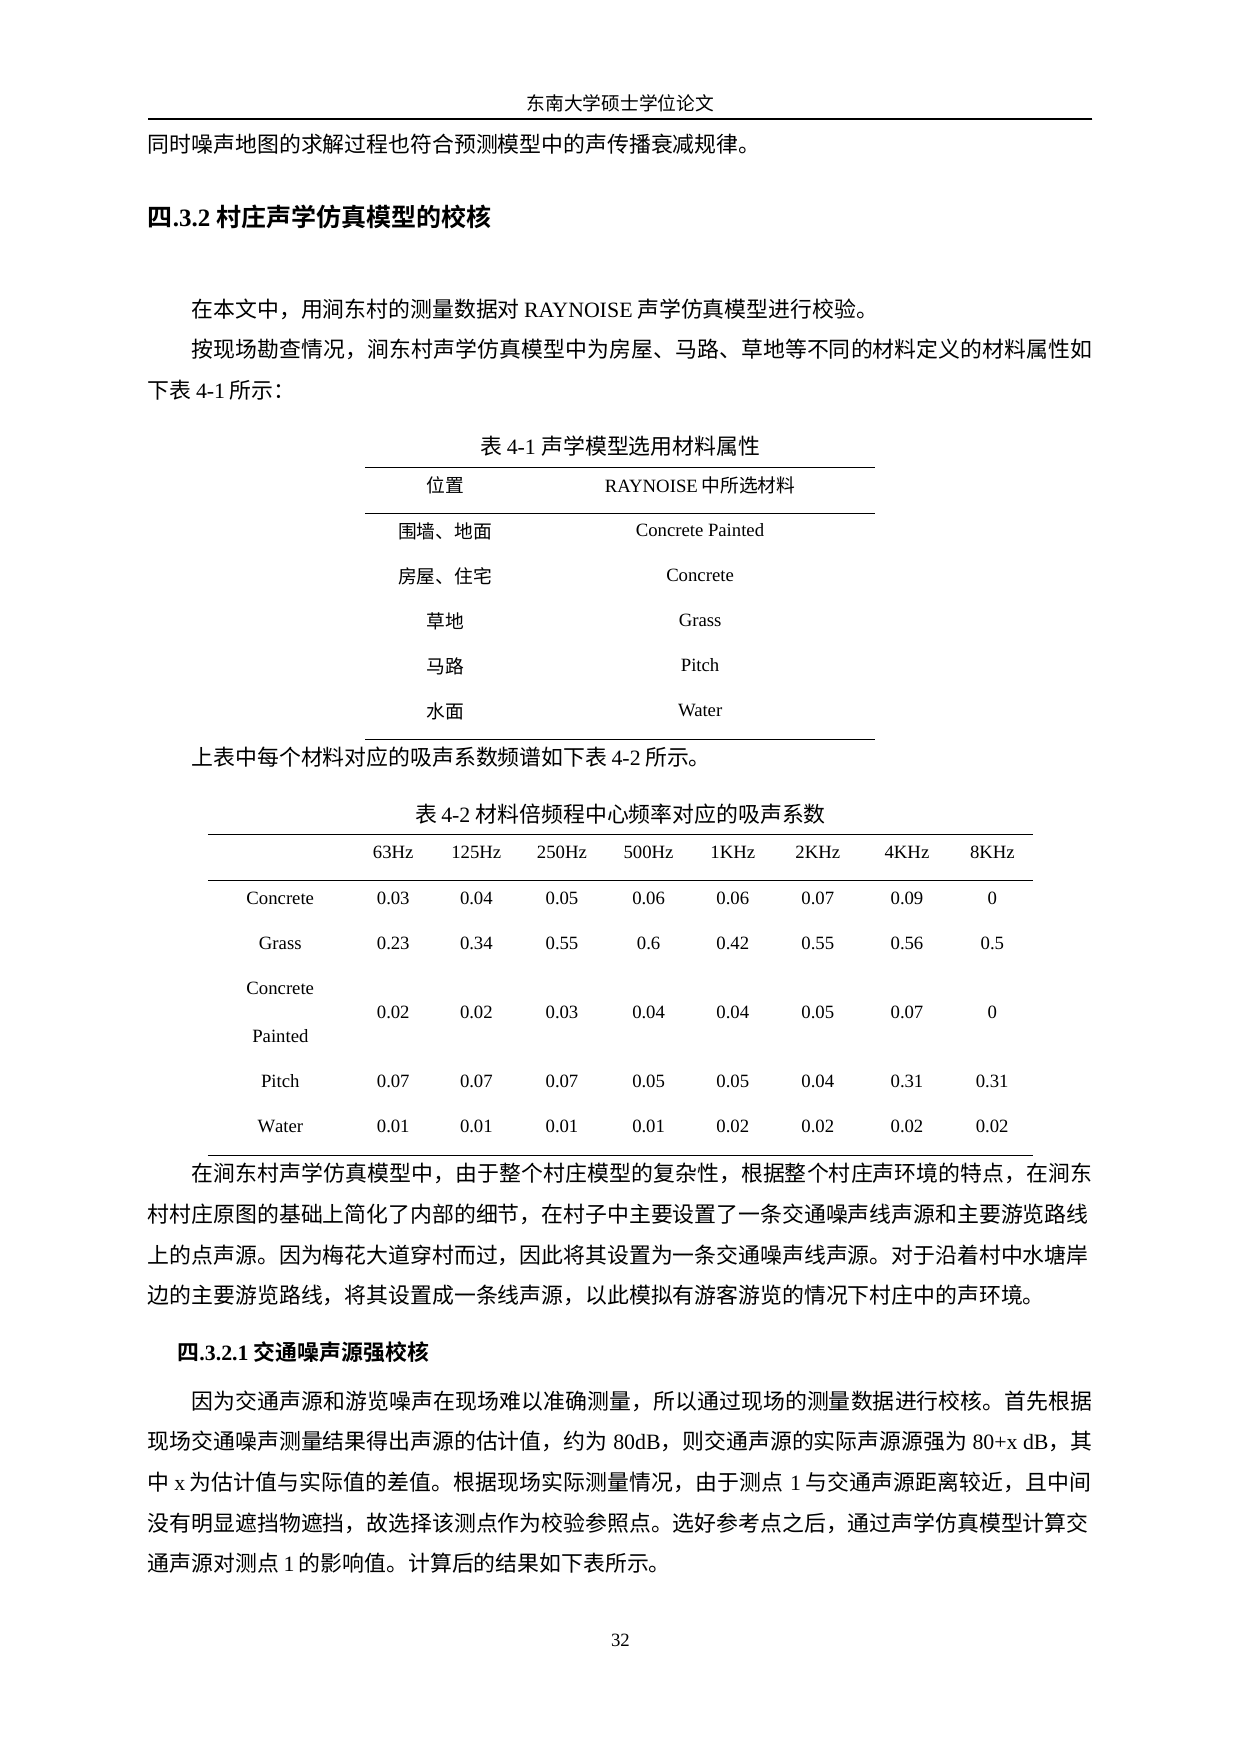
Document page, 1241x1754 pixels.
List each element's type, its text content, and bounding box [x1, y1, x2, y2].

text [148, 127, 1092, 159]
table_cell 0.04 [605, 971, 692, 1065]
table_cell 0.02 [952, 1110, 1032, 1155]
table_cell 0.07 [434, 1065, 518, 1110]
table_cell 0 [952, 971, 1032, 1065]
table_cell 0.31 [952, 1065, 1032, 1110]
table_cell Pitch [525, 649, 875, 694]
table_header 500Hz [605, 835, 692, 880]
table_cell Grass [525, 604, 875, 649]
table_cell 0.34 [434, 926, 518, 971]
table_cell Water [525, 694, 875, 739]
table_cell 草地 [365, 604, 524, 649]
table_header 250Hz [519, 835, 605, 880]
table_cell 0.01 [434, 1110, 518, 1155]
table_header 8KHz [952, 835, 1032, 880]
table_cell 0.05 [692, 1065, 773, 1110]
table_cell 0.01 [353, 1110, 433, 1155]
table_cell 0.02 [773, 1110, 862, 1155]
table_cell 0.09 [862, 881, 952, 926]
table_cell 0.02 [692, 1110, 773, 1155]
table_cell 0.56 [862, 926, 952, 971]
table_cell 0.04 [692, 971, 773, 1065]
text 表4-2 材料倍频程中心频率对应的吸声系数 [148, 796, 1092, 829]
table_cell 0.01 [605, 1110, 692, 1155]
text 上表中每个材料对应的吸声系数频谱如下表4-2所示。 [148, 740, 1092, 772]
table_cell Concrete Painted [525, 514, 875, 559]
table_cell 0.07 [773, 881, 862, 926]
text 表4-1 声学模型选用材料属性 [148, 429, 1092, 461]
table_header 63Hz [353, 835, 433, 880]
table_cell 围墙、地面 [365, 514, 524, 559]
table_cell 0.04 [434, 881, 518, 926]
table_cell 0.04 [773, 1065, 862, 1110]
text 村庄声学仿真模型的校核 [148, 183, 1092, 248]
table_cell 0.55 [773, 926, 862, 971]
table_cell Pitch [208, 1065, 352, 1110]
table_header 2KHz [773, 835, 862, 880]
table_cell 房屋、住宅 [365, 559, 524, 604]
text 按现场勘查情况，涧东村声学仿真模型中为房屋、马路、草地等不同的材料定义的材料属性如下表4-1所示： [148, 332, 1092, 405]
table_cell 0.5 [952, 926, 1032, 971]
table_cell 0.42 [692, 926, 773, 971]
table_cell 0.07 [353, 1065, 433, 1110]
table_cell 0.05 [519, 881, 605, 926]
text 交通噪声源强校核 [177, 1334, 1092, 1367]
table_cell 0.06 [692, 881, 773, 926]
table_cell 水面 [365, 694, 524, 739]
table_cell Concrete [208, 881, 352, 926]
table_header 4KHz [862, 835, 952, 880]
table_header 1KHz [692, 835, 773, 880]
table_cell 0.05 [605, 1065, 692, 1110]
table_cell 0.05 [773, 971, 862, 1065]
table_header 125Hz [434, 835, 518, 880]
table_cell Concrete Painted [208, 971, 352, 1065]
table_cell 0.07 [519, 1065, 605, 1110]
text 因为交通声源和游览噪声在现场难以准确测量，所以通过现场的测量数据进行校核。首先根据现场交通噪声测量结果得出声源的估计值，约为80dB，则交通声源的实际声源源强为80+x dB，其中x为估计值与实际值的差值。根据现场实际测量情况，由于测点1与交通声源距离较近，且中间没有明显遮挡物遮挡，故选择该测点作为校验参照点。选好参考点之后，通过声学仿真模型计算交通声源对测点1的影响值。计算后的结果如下表所示。 [148, 1383, 1092, 1578]
table_header [208, 835, 352, 880]
table_cell 0.02 [434, 971, 518, 1065]
table_cell Grass [208, 926, 352, 971]
table_cell 0.6 [605, 926, 692, 971]
text 在本文中，用涧东村的测量数据对RAYNOISE声学仿真模型进行校验。 [148, 291, 1092, 324]
table_cell 0.55 [519, 926, 605, 971]
table_cell Concrete [525, 559, 875, 604]
table_cell 0.03 [519, 971, 605, 1065]
table_cell 0.03 [353, 881, 433, 926]
table_cell 0.23 [353, 926, 433, 971]
table_cell Water [208, 1110, 352, 1155]
table_cell 0.31 [862, 1065, 952, 1110]
table_header RAYNOISE中所选材料 [525, 468, 875, 513]
table_header 位置 [365, 468, 524, 513]
table_cell 0.02 [862, 1110, 952, 1155]
table_cell 0.02 [353, 971, 433, 1065]
table_cell 0 [952, 881, 1032, 926]
table_cell 0.06 [605, 881, 692, 926]
text 在涧东村声学仿真模型中，由于整个村庄模型的复杂性，根据整个村庄声环境的特点，在涧东村村庄原图的基础上简化了内部的细节，在村子中主要设置了一条交通噪声线声源和主要游览路线上的点声源。因为梅花大道穿村而过，因此将其设置为一条交通噪声线声源。对于沿着村中水塘岸边的主要游览路线，将其设置成一条线声源，以此模拟有游客游览的情况下村庄中的声环境。 [148, 1156, 1092, 1310]
table_cell 0.01 [519, 1110, 605, 1155]
table_cell 马路 [365, 649, 524, 694]
table_cell 0.07 [862, 971, 952, 1065]
